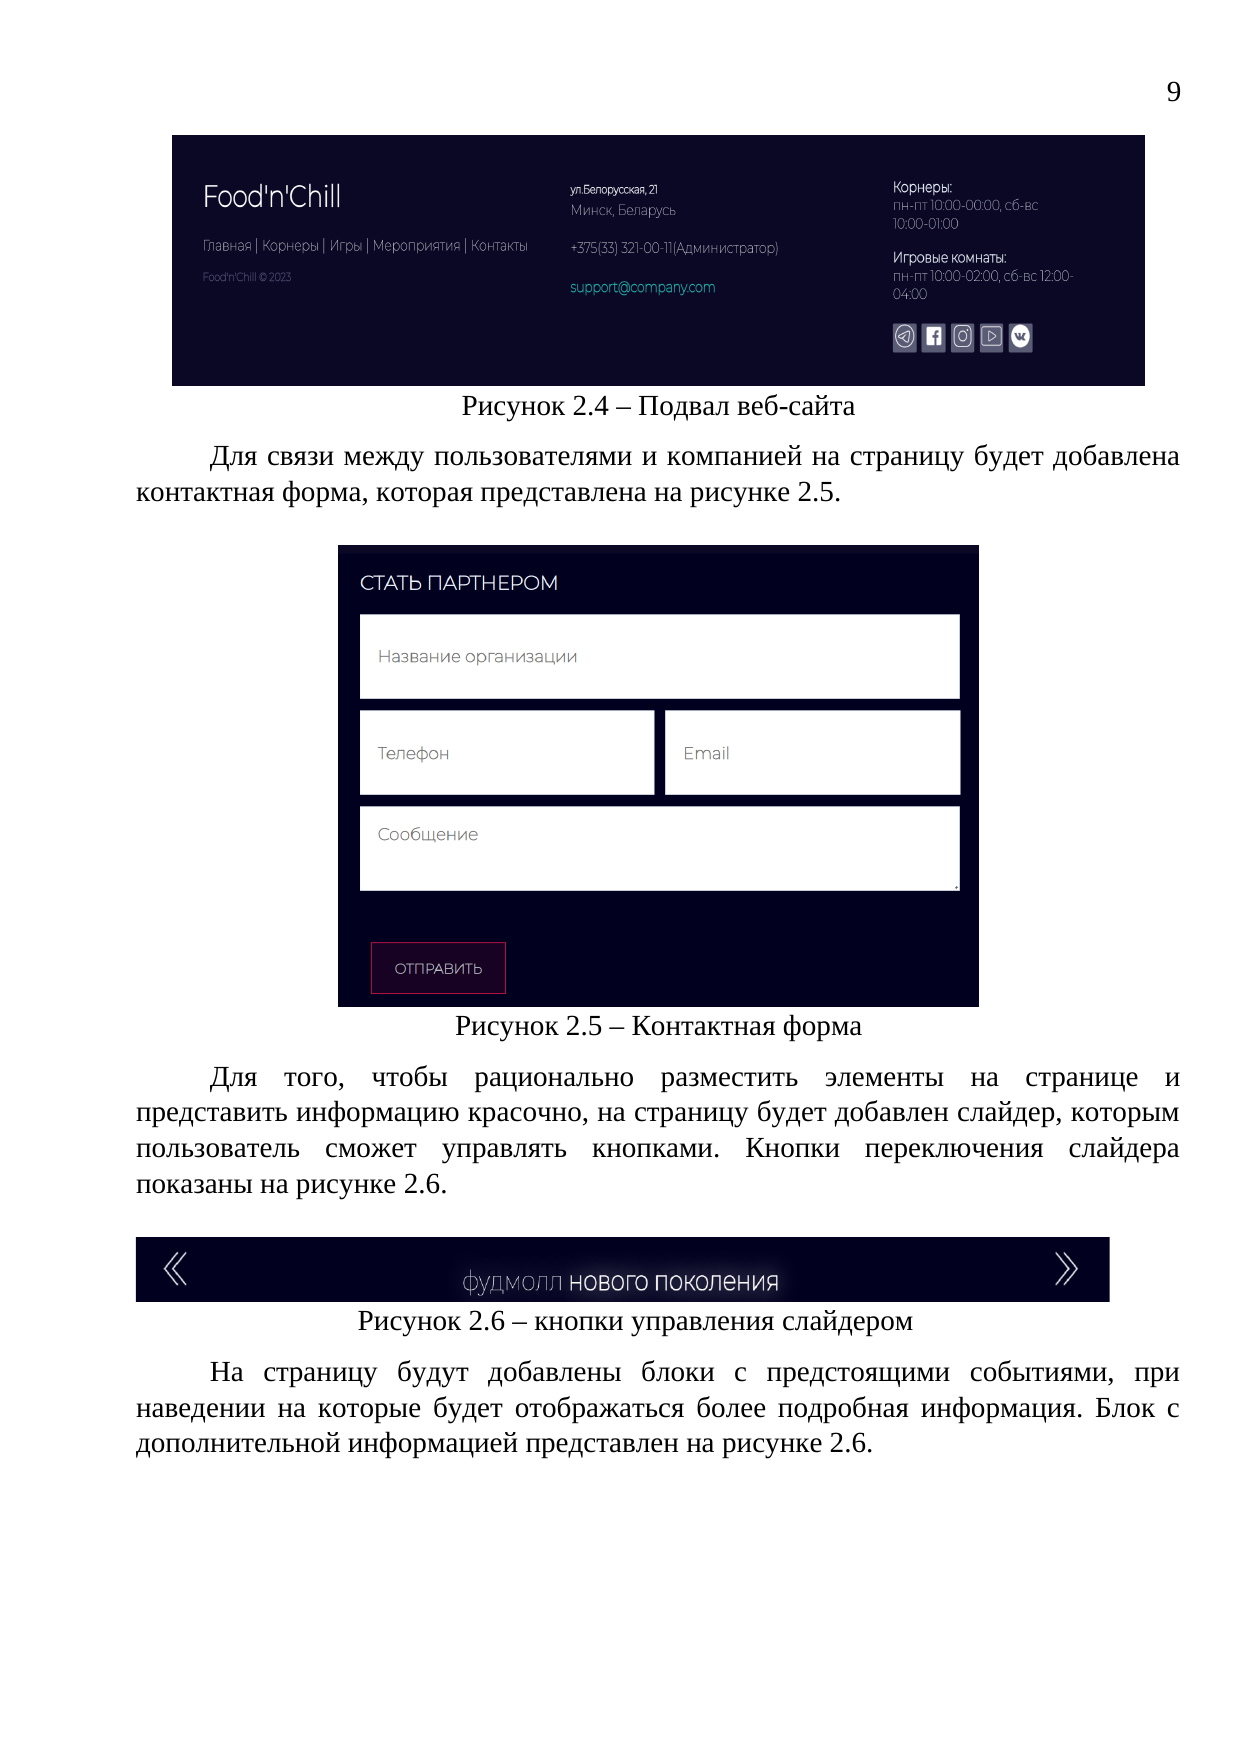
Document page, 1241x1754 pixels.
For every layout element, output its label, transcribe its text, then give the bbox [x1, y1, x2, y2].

text Рисунок 2.6 – кнопки управления слайдером [283, 1303, 1181, 1337]
text Для связи между пользователями и компанией на страницу будет добавлена контактная форма, которая представлена на рисунке 2.5. [136, 438, 1181, 507]
picture [338, 545, 979, 1007]
text Для того, чтобы рационально разместить элементы на странице и представить информацию красочно, на страницу будет добавлен слайдер, которым пользователь сможет управлять кнопками. Кнопки переключения слайдера показаны на рисунке 2.6. [136, 1059, 1181, 1200]
text Рисунок 2.5 – Контактная форма [136, 1008, 1181, 1042]
picture [135, 1237, 1110, 1302]
text Рисунок 2.4 – Подвал веб-сайта [136, 388, 1181, 421]
picture [172, 135, 1145, 386]
text На страницу будут добавлены блоки с предстоящими событиями, при наведении на которые будет отображаться более подробная информация. Блок с дополнительной информацией представлен на рисунке 2.6. [136, 1354, 1181, 1459]
